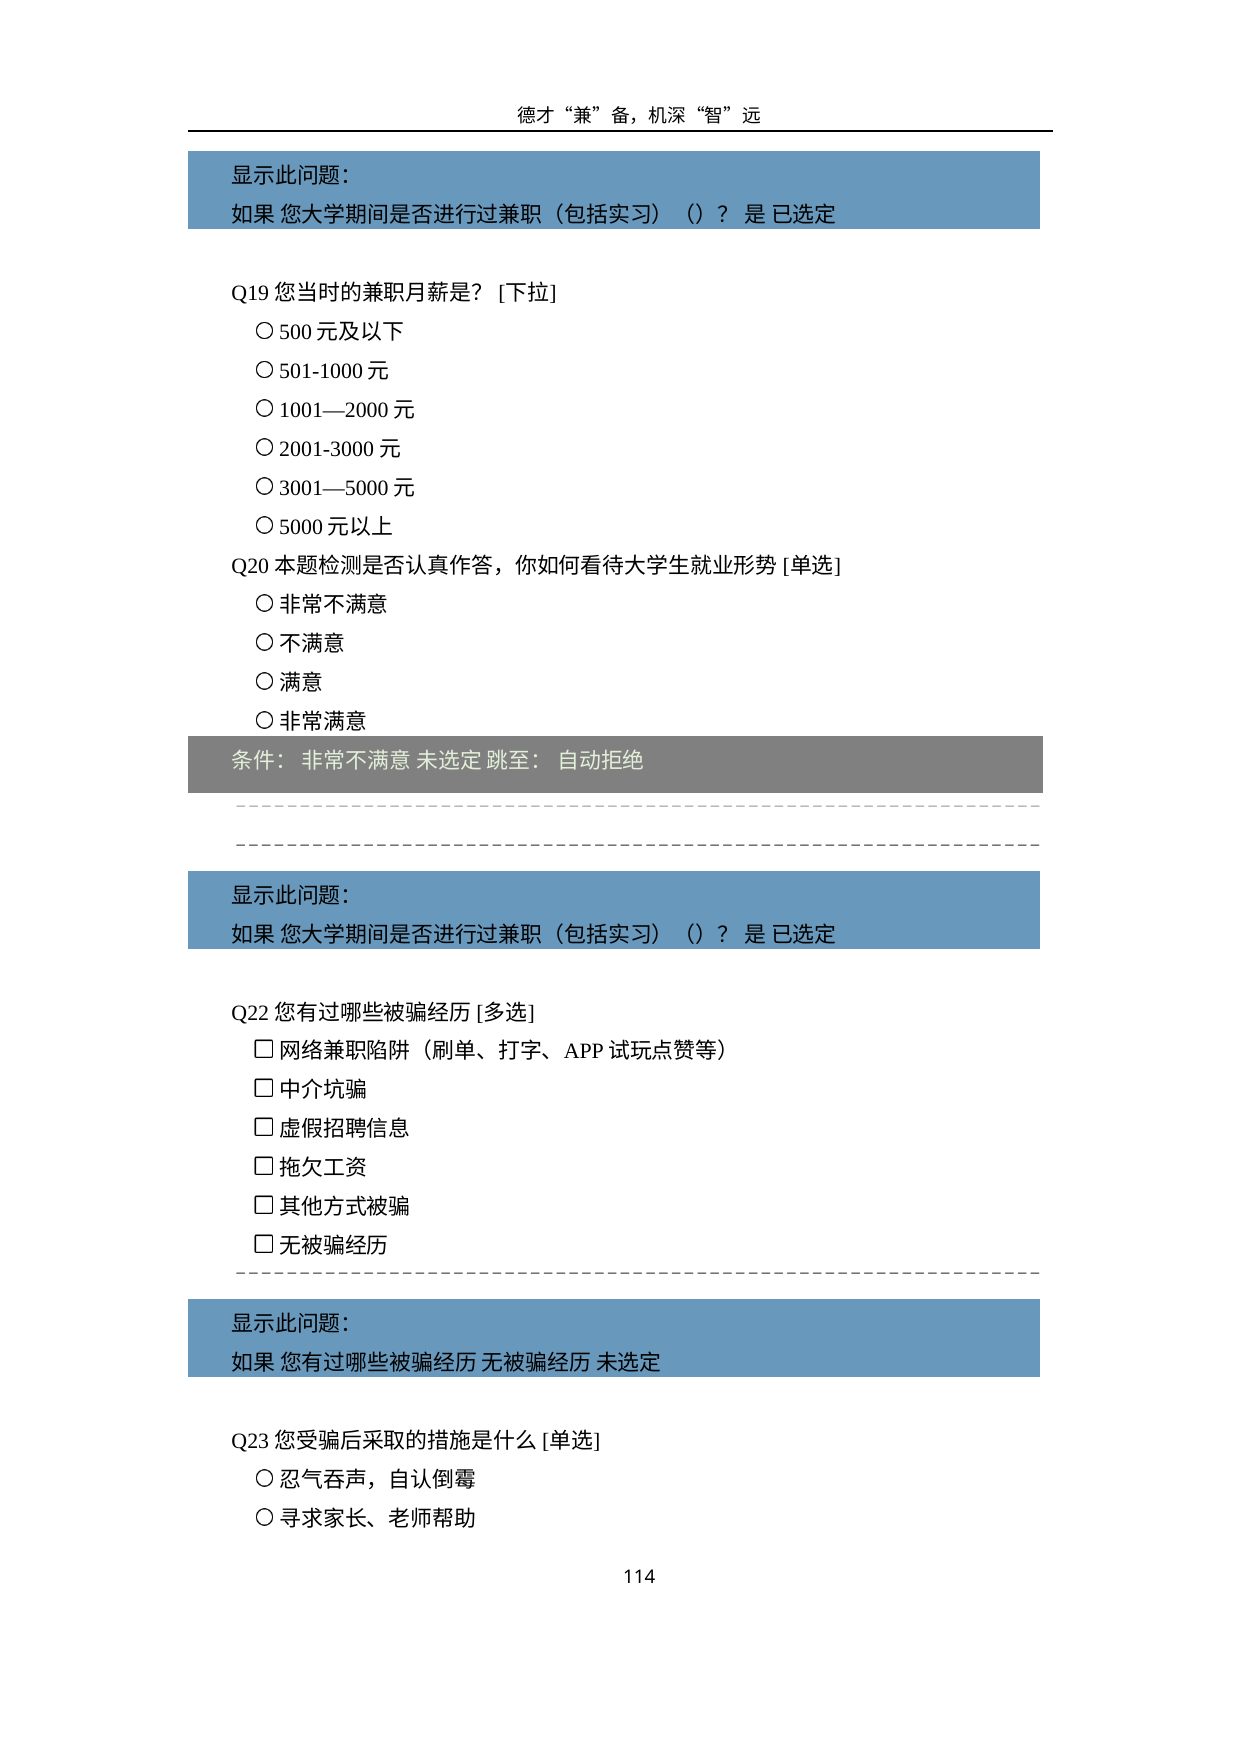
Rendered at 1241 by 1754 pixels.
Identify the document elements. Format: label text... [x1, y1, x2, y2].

table_header 条件： 非常不满意 未选定 跳至： 自动拒绝 [188, 736, 1043, 793]
picture [253, 397, 274, 418]
text Q23 您受骗后采取的措施是什么 [单选] [187, 1423, 1053, 1455]
picture [253, 1233, 274, 1254]
picture [253, 475, 274, 496]
text 非常不满意 [187, 586, 1053, 619]
table_header ‾ ‾ ‾ ‾ ‾ ‾ ‾ ‾ ‾ ‾ ‾ ‾ ‾ ‾ ‾ ‾ ‾ ‾ ‾ ‾ ‾ ‾ ‾ ‾ ‾ ‾ ‾ ‾ ‾ ‾ ‾ ‾ ‾ ‾ ‾ ‾ ‾ ‾ ‾ ‾ ‾ ‾ ‾ ‾ ‾ ‾ ‾ ‾ ‾ ‾ ‾ ‾ ‾ ‾ ‾ ‾ ‾ ‾ ‾ ‾ ‾ ‾ ‾ [188, 832, 1040, 871]
picture [253, 513, 274, 535]
text 5000元以上 [187, 508, 1053, 541]
text 拖欠工资 [187, 1150, 1053, 1182]
picture [253, 591, 274, 613]
table_cell 显示此问题： 如果 您大学期间是否进行过兼职（包括实习）（）？ 是 已选定 [188, 151, 1040, 229]
text 寻求家长、老师帮助 [187, 1501, 1053, 1533]
text 中介坑骗 [187, 1072, 1053, 1104]
text 501-1000元 [187, 353, 1053, 385]
table_header ‾ ‾ ‾ ‾ ‾ ‾ ‾ ‾ ‾ ‾ ‾ ‾ ‾ ‾ ‾ ‾ ‾ ‾ ‾ ‾ ‾ ‾ ‾ ‾ ‾ ‾ ‾ ‾ ‾ ‾ ‾ ‾ ‾ ‾ ‾ ‾ ‾ ‾ ‾ ‾ ‾ ‾ ‾ ‾ ‾ ‾ ‾ ‾ ‾ ‾ ‾ ‾ ‾ ‾ ‾ ‾ ‾ ‾ ‾ ‾ ‾ ‾ ‾ [188, 1260, 1040, 1299]
text 忍气吞声，自认倒霉 [187, 1462, 1053, 1494]
text Q22 您有过哪些被骗经历 [多选] [187, 994, 1053, 1027]
text 满意 [187, 664, 1053, 697]
text 500元及以下 [187, 314, 1053, 346]
picture [253, 1116, 274, 1137]
picture [253, 1467, 274, 1488]
picture [253, 708, 274, 730]
picture [253, 1194, 274, 1215]
text 3001—5000元 [187, 469, 1053, 502]
picture [253, 1077, 274, 1098]
text 网络兼职陷阱（刷单、打字、APP试玩点赞等） [187, 1033, 1053, 1066]
picture [253, 1155, 274, 1176]
text 非常满意 [187, 703, 1053, 736]
text ‾ ‾ ‾ ‾ ‾ ‾ ‾ ‾ ‾ ‾ ‾ ‾ ‾ ‾ ‾ ‾ ‾ ‾ ‾ ‾ ‾ ‾ ‾ ‾ ‾ ‾ ‾ ‾ ‾ ‾ ‾ ‾ ‾ ‾ ‾ ‾ ‾ ‾ ‾ ‾ ‾ ‾ ‾ ‾ ‾ ‾ ‾ ‾ ‾ ‾ ‾ ‾ ‾ ‾ ‾ ‾ ‾ ‾ ‾ ‾ ‾ ‾ ‾ [187, 799, 1053, 832]
picture [253, 358, 274, 379]
picture [253, 436, 274, 457]
picture [253, 1506, 274, 1527]
table_cell 显示此问题： 如果 您有过哪些被骗经历 无被骗经历 未选定 [188, 1299, 1040, 1377]
text 其他方式被骗 [187, 1189, 1053, 1221]
picture [253, 630, 274, 652]
text 不满意 [187, 625, 1053, 658]
text 虚假招聘信息 [187, 1111, 1053, 1143]
text Q19 您当时的兼职月薪是？ [下拉] [187, 275, 1053, 307]
text Q20 本题检测是否认真作答，你如何看待大学生就业形势 [单选] [187, 547, 1053, 580]
text 1001—2000元 [187, 392, 1053, 424]
table_cell 显示此问题： 如果 您大学期间是否进行过兼职（包括实习）（）？ 是 已选定 [188, 871, 1040, 949]
picture [253, 319, 274, 340]
text 2001-3000 元 [187, 431, 1053, 463]
picture [253, 669, 274, 691]
text 无被骗经历 [187, 1228, 1053, 1260]
picture [253, 1038, 274, 1059]
